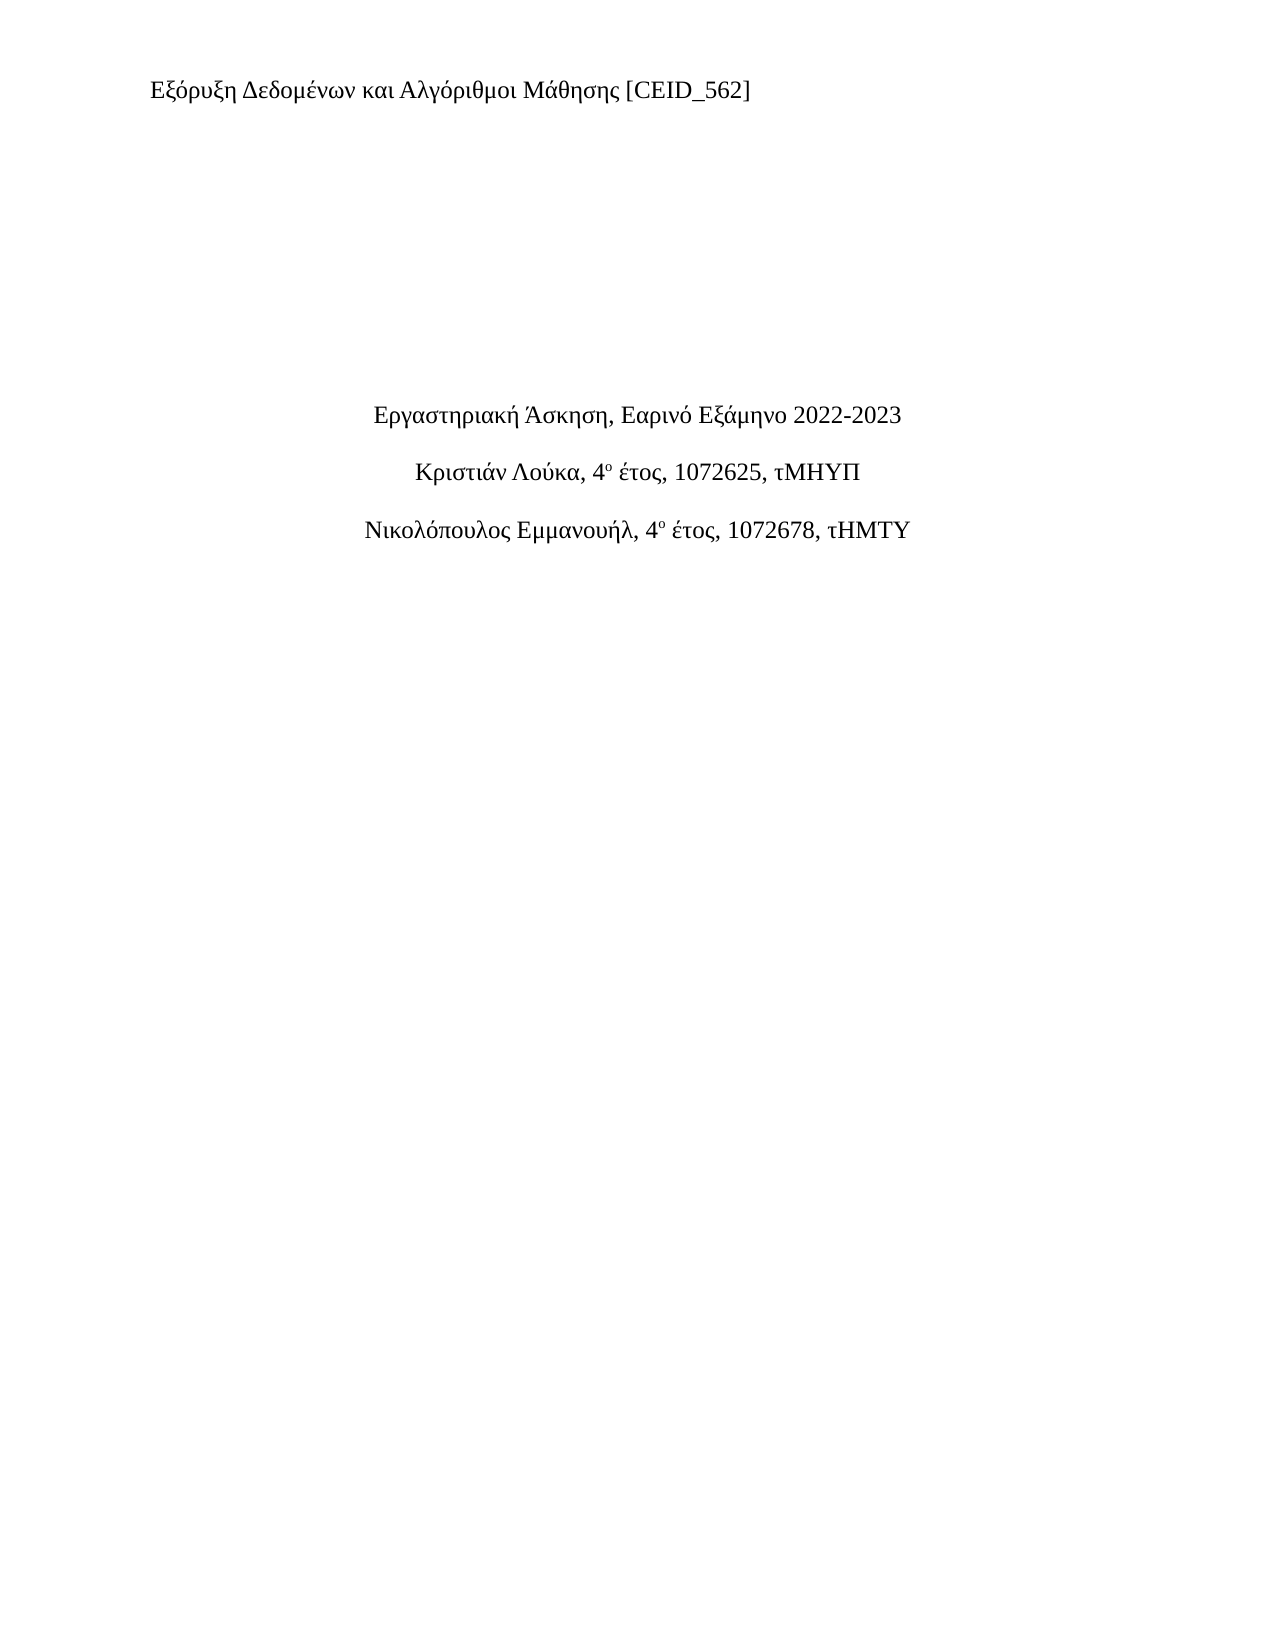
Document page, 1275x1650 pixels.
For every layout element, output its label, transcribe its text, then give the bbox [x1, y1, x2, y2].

title Κριστιάν Λούκα, 4ο έτος, 1072625, τΜΗΥΠ [150, 457, 1125, 486]
title Νικολόπουλος Εμμανουήλ, 4ο έτος, 1072678, τΗΜΤΥ [150, 515, 1125, 544]
